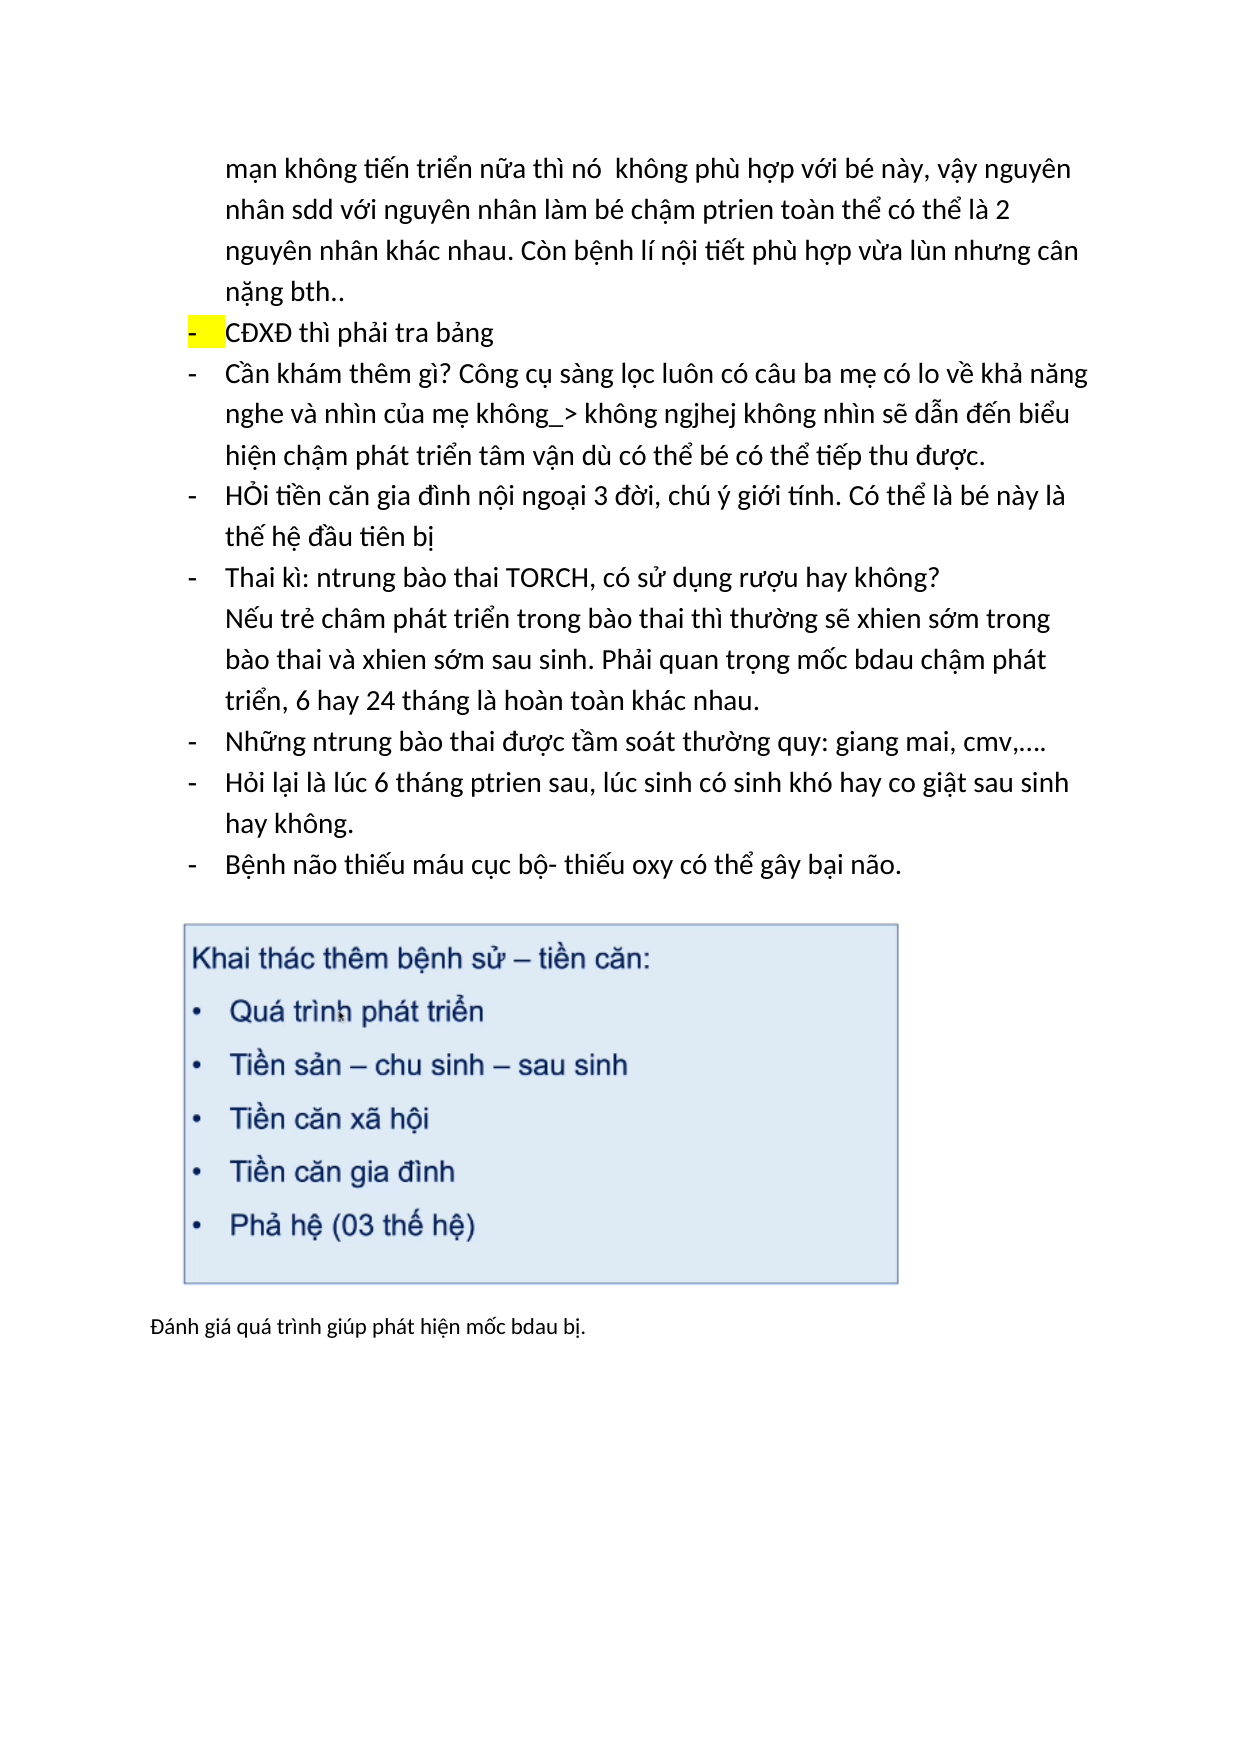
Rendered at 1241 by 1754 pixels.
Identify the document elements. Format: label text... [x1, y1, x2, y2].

list HỎi tiền căn gia đình nội ngoại 3 đời, chú ý giới tính. Có thể là bé này là thế hệ đầu tiên bị [187, 477, 1090, 554]
list Hỏi lại là lúc 6 tháng ptrien sau, lúc sinh có sinh khó hay co giật sau sinh hay không. [187, 764, 1090, 841]
list Cần khám thêm gì? Công cụ sàng lọc luôn có câu ba mẹ có lo về khả năng nghe và nhìn của mẹ không_> không ngjhej không nhìn sẽ dẫn đến biểu hiện chậm phát triển tâm vận dù có thể bé có thể tiếp thu được. [187, 355, 1090, 472]
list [187, 150, 1090, 308]
list Bệnh não thiếu máu cục bộ- thiếu oxy có thể gây bại não. [187, 846, 1090, 882]
list Những ntrung bào thai được tầm soát thường quy: giang mai, cmv,…. [187, 723, 1090, 759]
list CĐXĐ thì phải tra bảng [187, 314, 1090, 349]
list Thai kì: ntrung bào thai TORCH, có sử dụng rượu hay không? Nếu trẻ châm phát triển trong bào thai thì thường sẽ xhien sớm trong bào thai và xhien sớm sau sinh. Phải quan trọng mốc bdau chậm phát triển, 6 hay 24 tháng là hoàn toàn khác nhau. [187, 559, 1090, 718]
text Đánh giá quá trình giúp phát hiện mốc bdau bị. [150, 1312, 1090, 1340]
